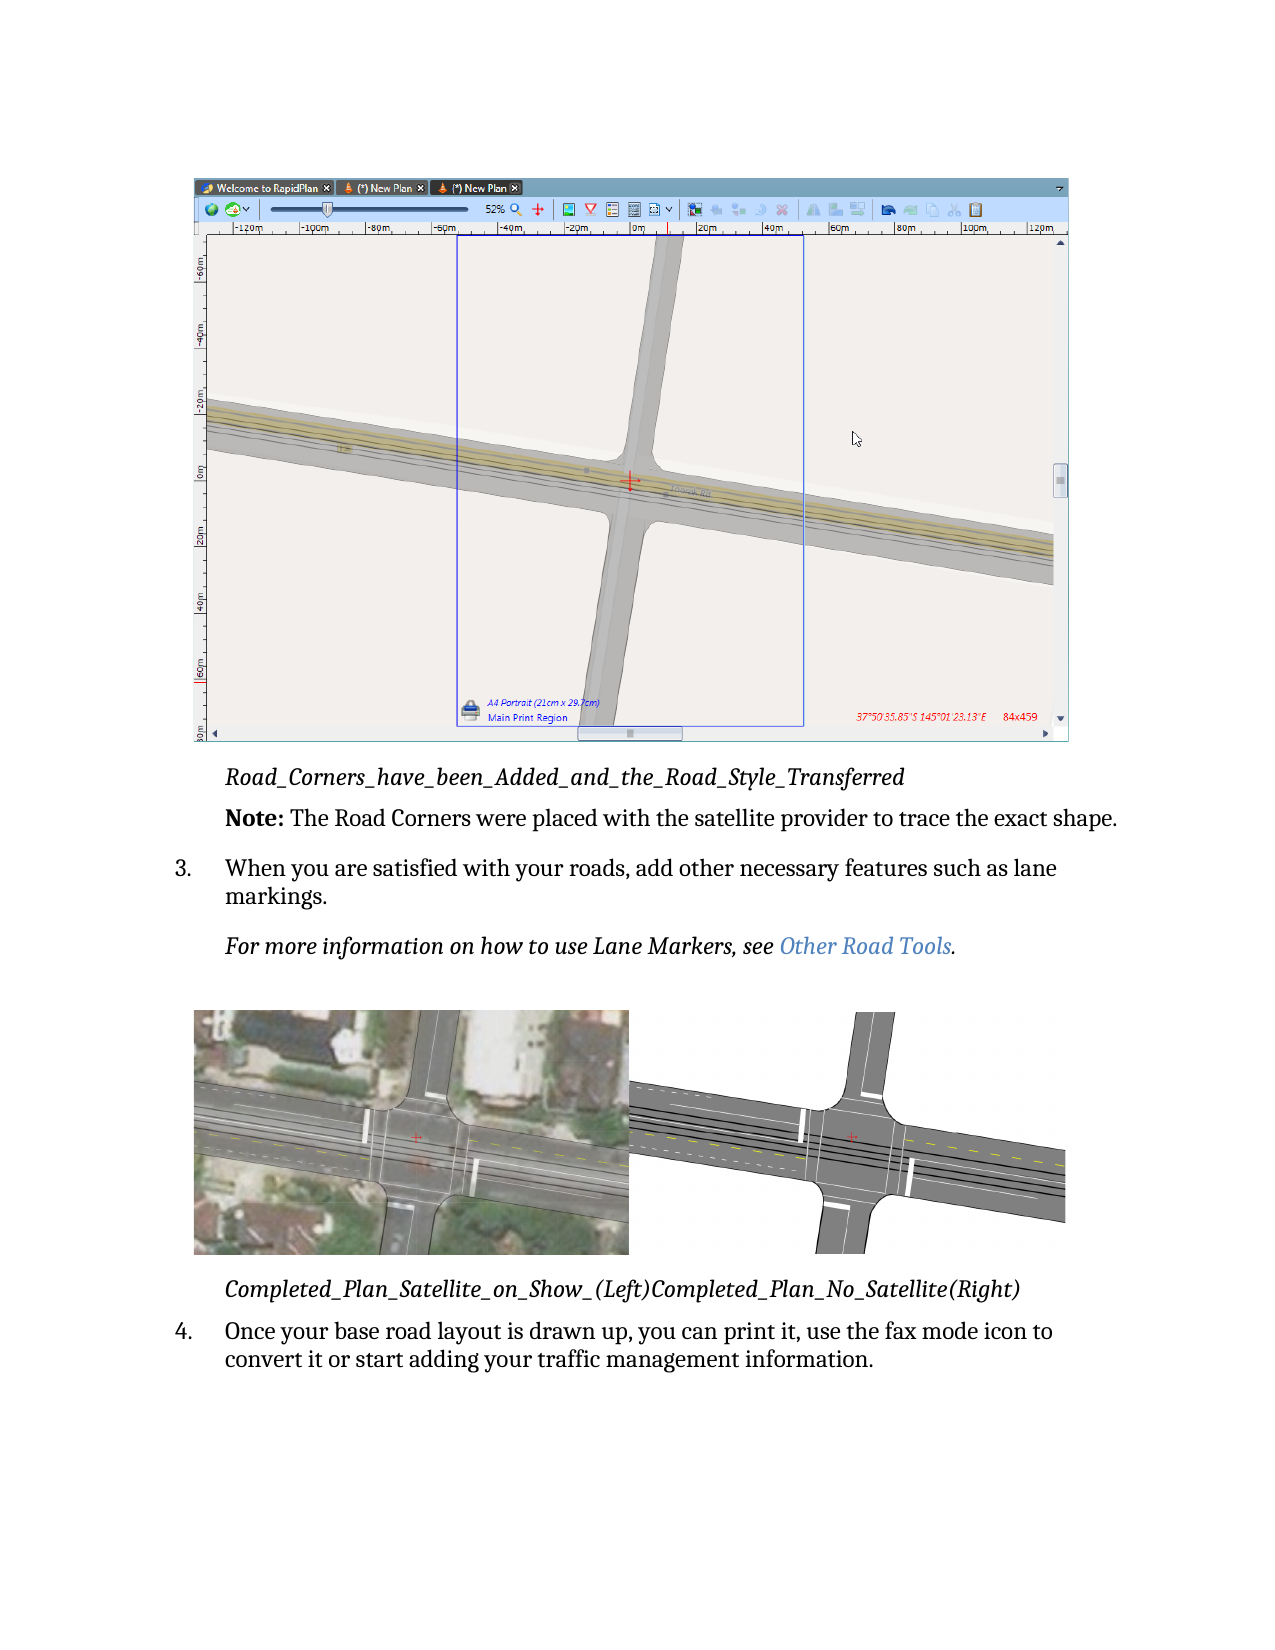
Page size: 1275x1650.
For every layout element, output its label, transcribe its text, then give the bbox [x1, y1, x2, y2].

list Road_Corners_have_been_Added_and_the_Road_Style_Transferred [175, 763, 1125, 791]
list When you are satisfied with your roads, add other necessary features such as lane markings. [175, 853, 1125, 911]
list Note: The Road Corners were placed with the satellite provider to trace the exact shape. [175, 804, 1125, 833]
picture [193, 178, 1069, 742]
list Once your base road layout is drawn up, you can print it, use the fax mode icon to convert it or start adding your traffic management information. [175, 1317, 1125, 1374]
list Completed_Plan_Satellite_on_Show_(Left)Completed_Plan_No_Satellite(Right) [175, 1275, 1125, 1304]
list For more information on how to use Lane Markers, see Other Road Tools. [175, 932, 1125, 961]
picture [193, 1010, 1069, 1255]
